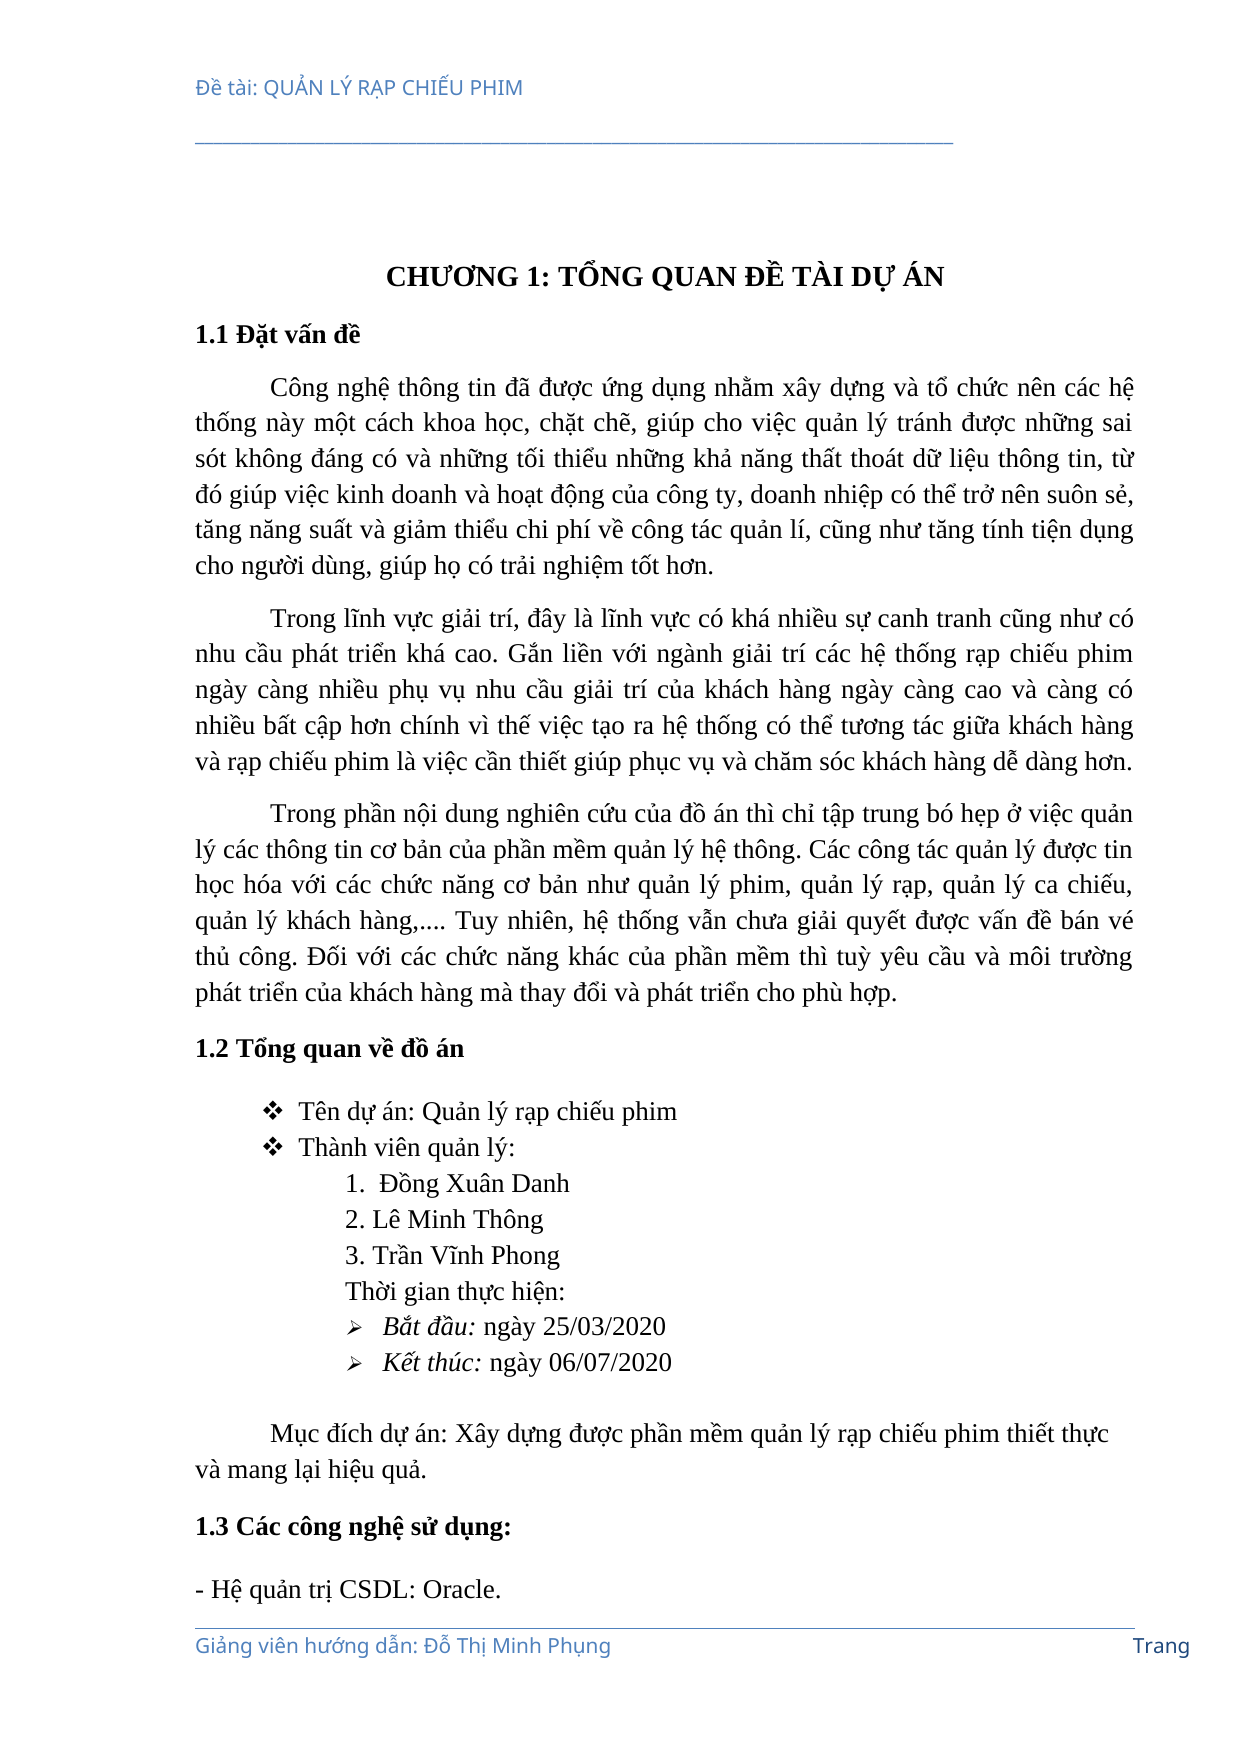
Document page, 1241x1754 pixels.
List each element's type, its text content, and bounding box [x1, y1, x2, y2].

text Thời gian thực hiện: [270, 1274, 1135, 1306]
text 1. Đồng Xuân Danh [270, 1167, 1135, 1198]
text Mục đích dự án: Xây dựng được phần mềm quản lý rạp chiếu phim thiết thực và mang lại hiệu quả. [195, 1417, 1135, 1484]
text Trong lĩnh vực giải trí, đây là lĩnh vực có khá nhiều sự canh tranh cũng như có nhu cầu phát triển khá cao. Gắn liền với ngành giải trí các hệ thống rạp chiếu phim ngày càng nhiều phụ vụ nhu cầu giải trí của khách hàng ngày càng cao và càng có nhiều bất cập hơn chính vì thế việc tạo ra hệ thống có thể tương tác giữa khách hàng và rạp chiếu phim là việc cần thiết giúp phục vụ và chăm sóc khách hàng dễ dàng hơn. [195, 602, 1135, 776]
subtitle CHƯƠNG 1: TỔNG QUAN ĐỀ TÀI DỰ ÁN [195, 259, 1135, 292]
list Bắt đầu: ngày 25/03/2020 [345, 1310, 1135, 1341]
subtitle 1.2 Tổng quan về đồ án [195, 1032, 1135, 1063]
text Trong phần nội dung nghiên cứu của đồ án thì chỉ tập trung bó hẹp ở việc quản lý các thông tin cơ bản của phần mềm quản lý hệ thông. Các công tác quản lý được tin học hóa với các chức năng cơ bản như quản lý phim, quản lý rạp, quản lý ca chiếu, quản lý khách hàng,.... Tuy nhiên, hệ thống vẫn chưa giải quyết được vấn đề bán vé thủ công. Đối với các chức năng khác của phần mềm thì tuỳ yêu cầu và môi trường phát triển của khách hàng mà thay đổi và phát triển cho phù hợp. [195, 797, 1135, 1007]
list Thành viên quản lý: [261, 1131, 1135, 1163]
text 3. Trần Vĩnh Phong [270, 1239, 1135, 1270]
subtitle 1.1 Đặt vấn đề [195, 318, 1135, 349]
subtitle 1.3 Các công nghệ sử dụng: [195, 1510, 1135, 1541]
text - Hệ quản trị CSDL: Oracle. [195, 1573, 1135, 1604]
list Tên dự án: Quản lý rạp chiếu phim [261, 1096, 1135, 1127]
text Công nghệ thông tin đã được ứng dụng nhằm xây dựng và tổ chức nên các hệ thống này một cách khoa học, chặt chẽ, giúp cho việc quản lý tránh được những sai sót không đáng có và những tối thiểu những khả năng thất thoát dữ liệu thông tin, từ đó giúp việc kinh doanh và hoạt động của công ty, doanh nhiệp có thể trở nên suôn sẻ, tăng năng suất và giảm thiểu chi phí về công tác quản lí, cũng như tăng tính tiện dụng cho người dùng, giúp họ có trải nghiệm tốt hơn. [195, 371, 1135, 580]
list Kết thúc: ngày 06/07/2020 [345, 1346, 1135, 1377]
text 2. Lê Minh Thông [270, 1203, 1135, 1234]
